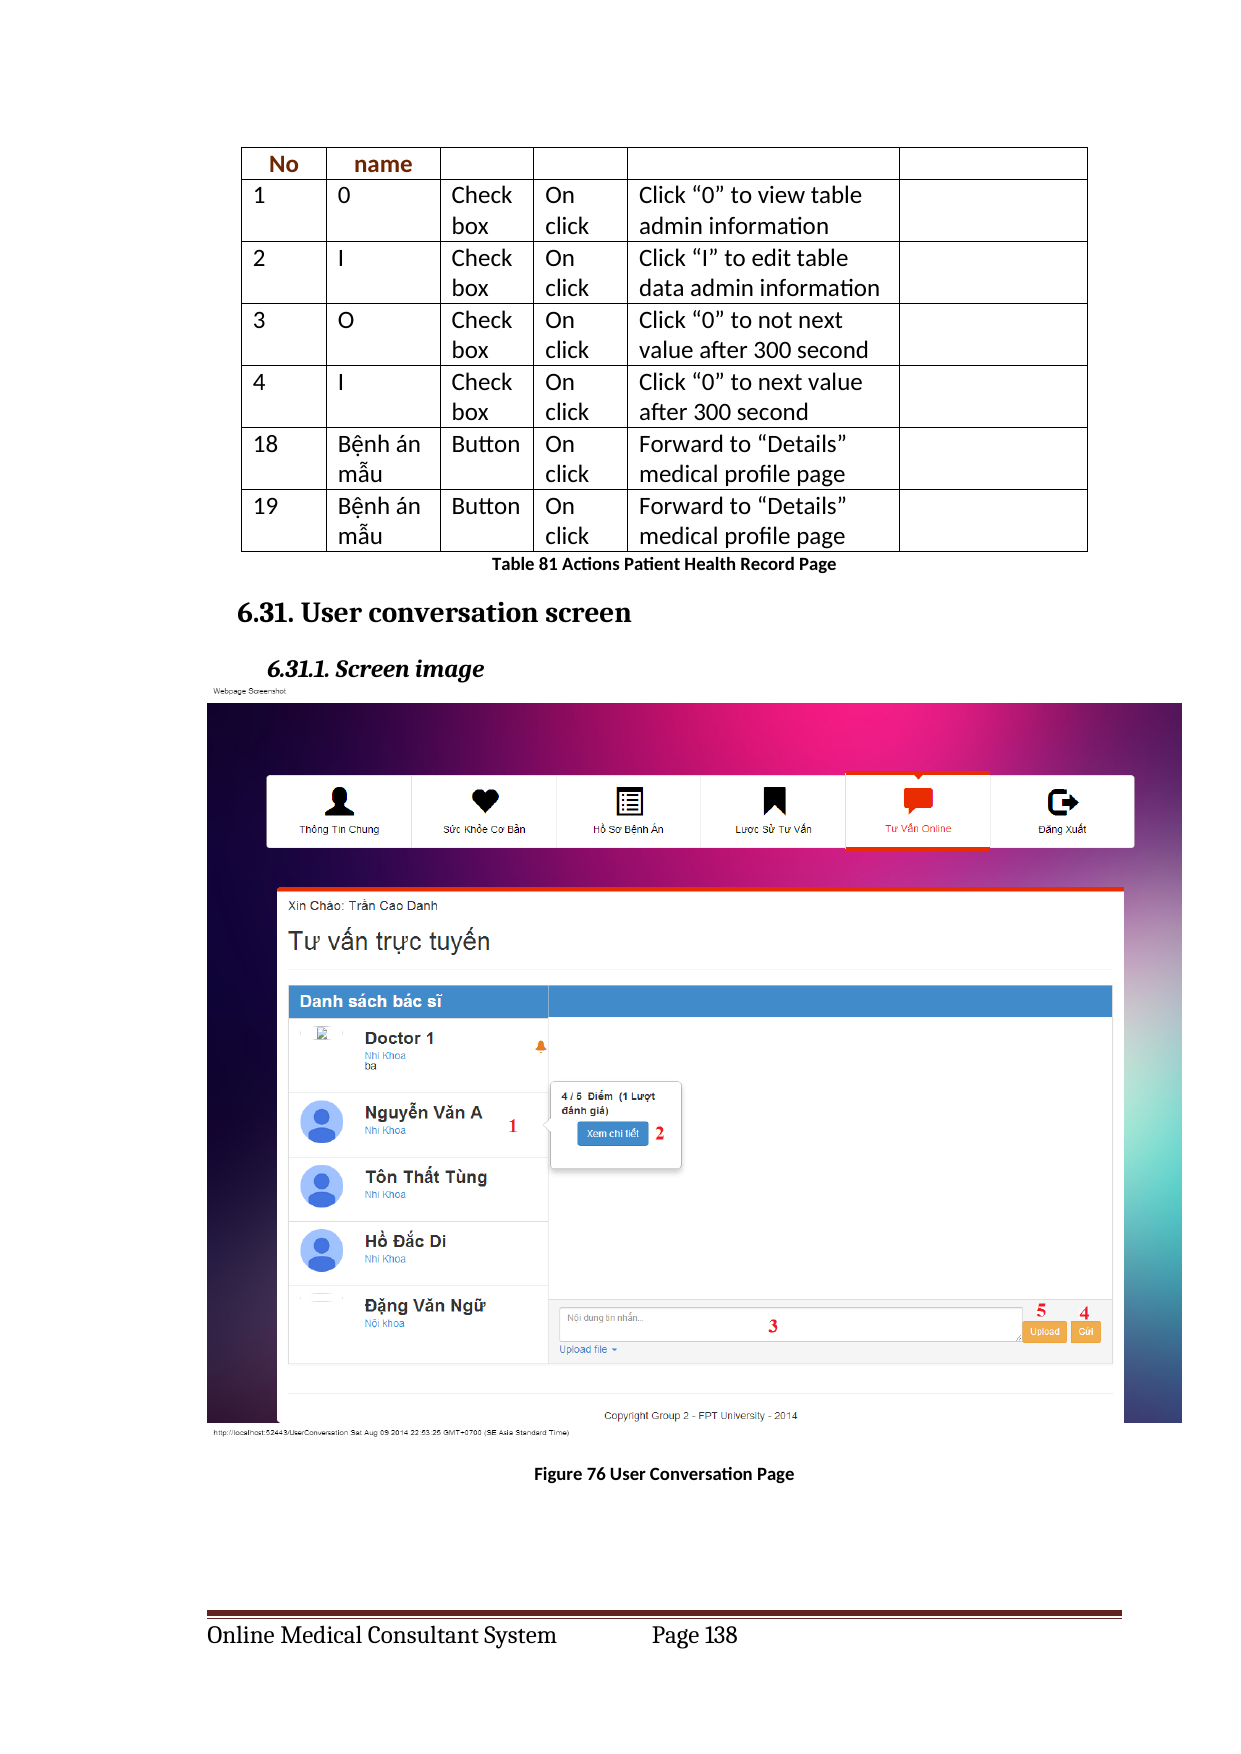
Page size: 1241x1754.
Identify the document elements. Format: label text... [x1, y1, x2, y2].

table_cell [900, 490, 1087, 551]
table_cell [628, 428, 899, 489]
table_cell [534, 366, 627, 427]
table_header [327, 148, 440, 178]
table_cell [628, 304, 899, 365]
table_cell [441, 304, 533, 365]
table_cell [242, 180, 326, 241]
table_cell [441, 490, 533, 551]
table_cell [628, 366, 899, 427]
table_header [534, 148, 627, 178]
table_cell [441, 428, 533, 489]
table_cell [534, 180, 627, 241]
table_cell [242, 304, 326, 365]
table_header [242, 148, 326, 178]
subtitle Screen image [267, 655, 1122, 684]
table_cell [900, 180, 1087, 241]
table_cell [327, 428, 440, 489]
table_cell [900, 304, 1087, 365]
subtitle User conversation screen [237, 596, 1122, 629]
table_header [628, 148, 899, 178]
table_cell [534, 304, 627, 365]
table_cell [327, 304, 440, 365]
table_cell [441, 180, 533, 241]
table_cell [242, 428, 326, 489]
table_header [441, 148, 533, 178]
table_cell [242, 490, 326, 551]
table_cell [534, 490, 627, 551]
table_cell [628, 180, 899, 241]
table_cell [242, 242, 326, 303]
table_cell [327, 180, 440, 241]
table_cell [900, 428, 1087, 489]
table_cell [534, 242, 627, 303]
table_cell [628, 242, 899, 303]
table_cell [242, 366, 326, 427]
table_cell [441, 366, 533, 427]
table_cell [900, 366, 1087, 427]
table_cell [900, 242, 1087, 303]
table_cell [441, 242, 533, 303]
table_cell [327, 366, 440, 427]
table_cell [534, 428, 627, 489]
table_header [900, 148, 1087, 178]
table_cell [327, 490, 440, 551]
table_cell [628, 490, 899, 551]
picture [207, 688, 1182, 1437]
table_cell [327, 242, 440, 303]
